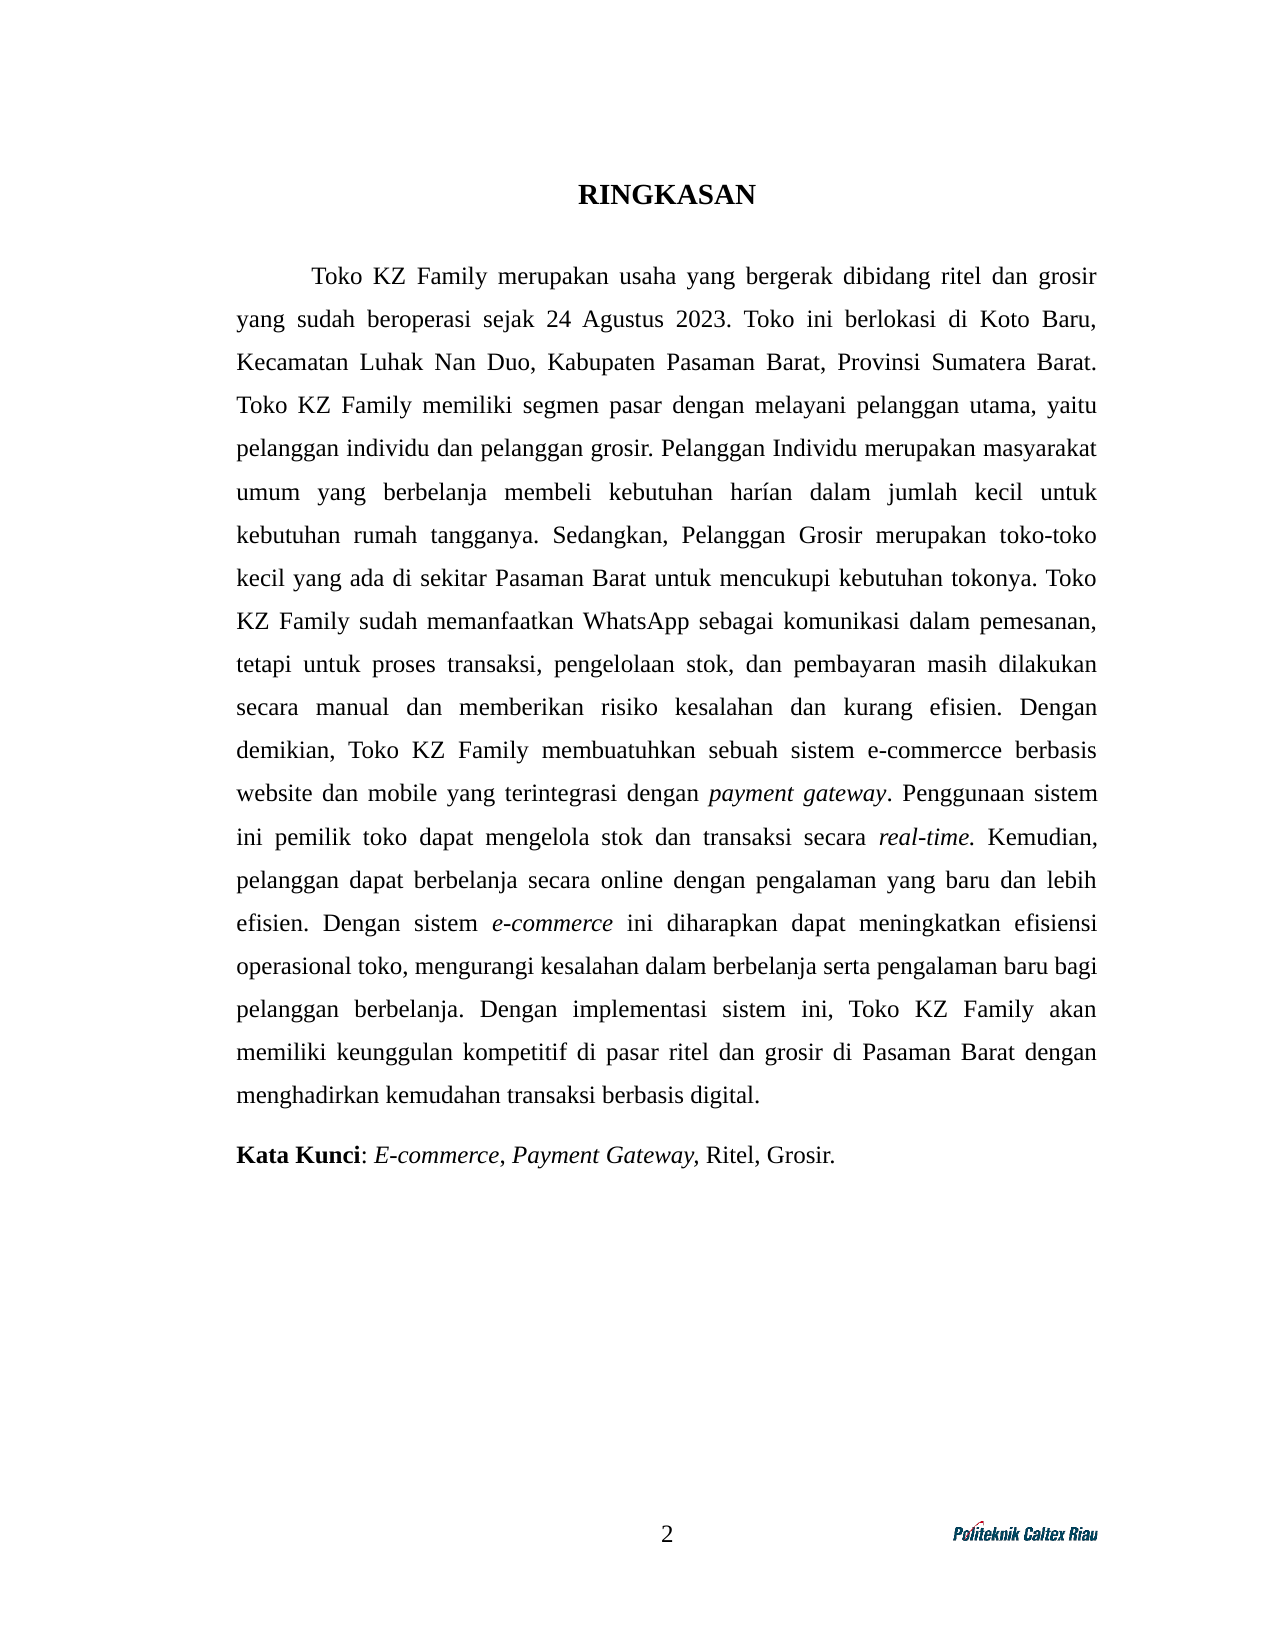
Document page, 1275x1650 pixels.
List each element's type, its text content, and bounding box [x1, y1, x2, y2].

subtitle RINGKASAN [236, 177, 1098, 211]
text Toko KZ Family merupakan usaha yang bergerak dibidang ritel dan grosir yang sudah beroperasi sejak 24 Agustus 2023. Toko ini berlokasi di Koto Baru, Kecamatan Luhak Nan Duo, Kabupaten Pasaman Barat, Provinsi Sumatera Barat. Toko KZ Family memiliki segmen pasar dengan melayani pelanggan utama, yaitu pelanggan individu dan pelanggan grosir. Pelanggan Individu merupakan masyarakat umum yang berbelanja membeli kebutuhan harían dalam jumlah kecil untuk kebutuhan rumah tangganya. Sedangkan, Pelanggan Grosir merupakan toko-toko kecil yang ada di sekitar Pasaman Barat untuk mencukupi kebutuhan tokonya. Toko KZ Family sudah memanfaatkan WhatsApp sebagai komunikasi dalam pemesanan, tetapi untuk proses transaksi, pengelolaan stok, dan pembayaran masih dilakukan secara manual dan memberikan risiko kesalahan dan kurang efisien. Dengan demikian, Toko KZ Family membuatuhkan sebuah sistem e-commercce berbasis website dan mobile yang terintegrasi dengan payment gateway. Penggunaan sistem ini pemilik toko dapat mengelola stok dan transaksi secara real-time. Kemudian, pelanggan dapat berbelanja secara online dengan pengalaman yang baru dan lebih efisien. Dengan sistem e-commerce ini diharapkan dapat meningkatkan efisiensi operasional toko, mengurangi kesalahan dalam berbelanja serta pengalaman baru bagi pelanggan berbelanja. Dengan implementasi sistem ini, Toko KZ Family akan memiliki keunggulan kompetitif di pasar ritel dan grosir di Pasaman Barat dengan menghadirkan kemudahan transaksi berbasis digital. [236, 261, 1098, 1109]
text Kata Kunci: E-commerce, Payment Gateway, Ritel, Grosir. [236, 1140, 1098, 1169]
picture [951, 1521, 1098, 1543]
